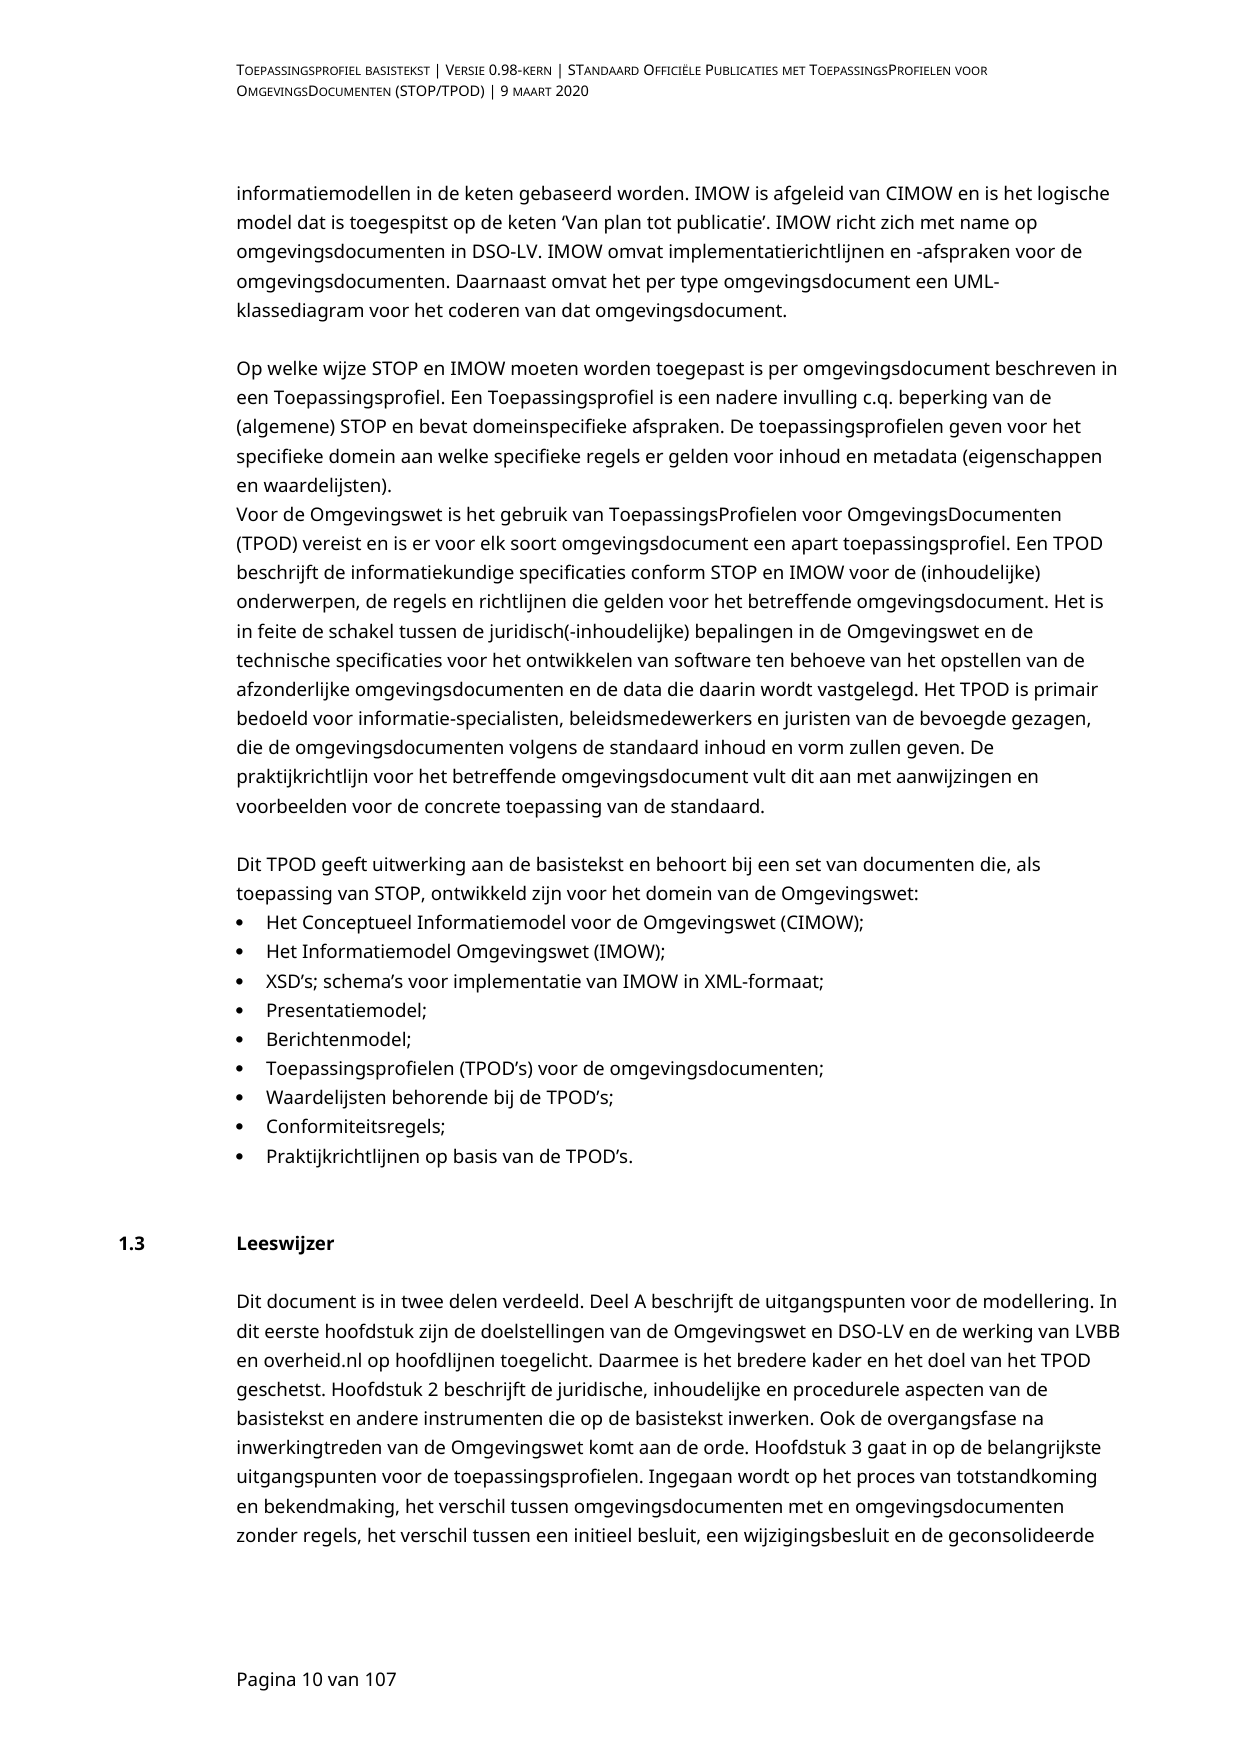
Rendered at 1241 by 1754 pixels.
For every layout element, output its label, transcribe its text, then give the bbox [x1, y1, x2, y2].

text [236, 177, 1122, 323]
text Toepassingsprofielen (TPOD’s) voor de omgevingsdocumenten; [236, 1052, 1122, 1081]
text XSD’s; schema’s voor implementatie van IMOW in XML-formaat; [236, 965, 1122, 994]
text Dit TPOD geeft uitwerking aan de basistekst en behoort bij een set van documenten die, als toepassing van STOP, ontwikkeld zijn voor het domein van de Omgevingswet: [236, 848, 1122, 906]
text Presentatiemodel; [236, 994, 1122, 1023]
text Conformiteitsregels; [236, 1111, 1122, 1140]
text Waardelijsten behorende bij de TPOD’s; [236, 1081, 1122, 1111]
text Praktijkrichtlijnen op basis van de TPOD’s. [236, 1140, 1122, 1169]
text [236, 1286, 1122, 1548]
text Berichtenmodel; [236, 1023, 1122, 1052]
text Het Informatiemodel Omgevingswet (IMOW); [236, 936, 1122, 965]
text Op welke wijze STOP en IMOW moeten worden toegepast is per omgevingsdocument beschreven in een Toepassingsprofiel. Een Toepassingsprofiel is een nadere invulling c.q. beperking van de (algemene) STOP en bevat domeinspecifieke afspraken. De toepassingsprofielen geven voor het specifieke domein aan welke specifieke regels er gelden voor inhoud en metadata (eigenschappen en waardelijsten). [236, 352, 1122, 498]
text Voor de Omgevingswet is het gebruik van ToepassingsProfielen voor OmgevingsDocumenten (TPOD) vereist en is er voor elk soort omgevingsdocument een apart toepassingsprofiel. Een TPOD beschrijft de informatiekundige specificaties conform STOP en IMOW voor de (inhoudelijke) onderwerpen, de regels en richtlijnen die gelden voor het betreffende omgevingsdocument. Het is in feite de schakel tussen de juridisch(-inhoudelijke) bepalingen in de Omgevingswet en de technische specificaties voor het ontwikkelen van software ten behoeve van het opstellen van de afzonderlijke omgevingsdocumenten en de data die daarin wordt vastgelegd. Het TPOD is primair bedoeld voor informatie-specialisten, beleidsmedewerkers en juristen van de bevoegde gezagen, die de omgevingsdocumenten volgens de standaard inhoud en vorm zullen geven. De praktijkrichtlijn voor het betreffende omgevingsdocument vult dit aan met aanwijzingen en voorbeelden voor de concrete toepassing van de standaard. [236, 498, 1122, 819]
subtitle Leeswijzer [118, 1227, 1122, 1256]
text Het Conceptueel Informatiemodel voor de Omgevingswet (CIMOW); [236, 906, 1122, 936]
